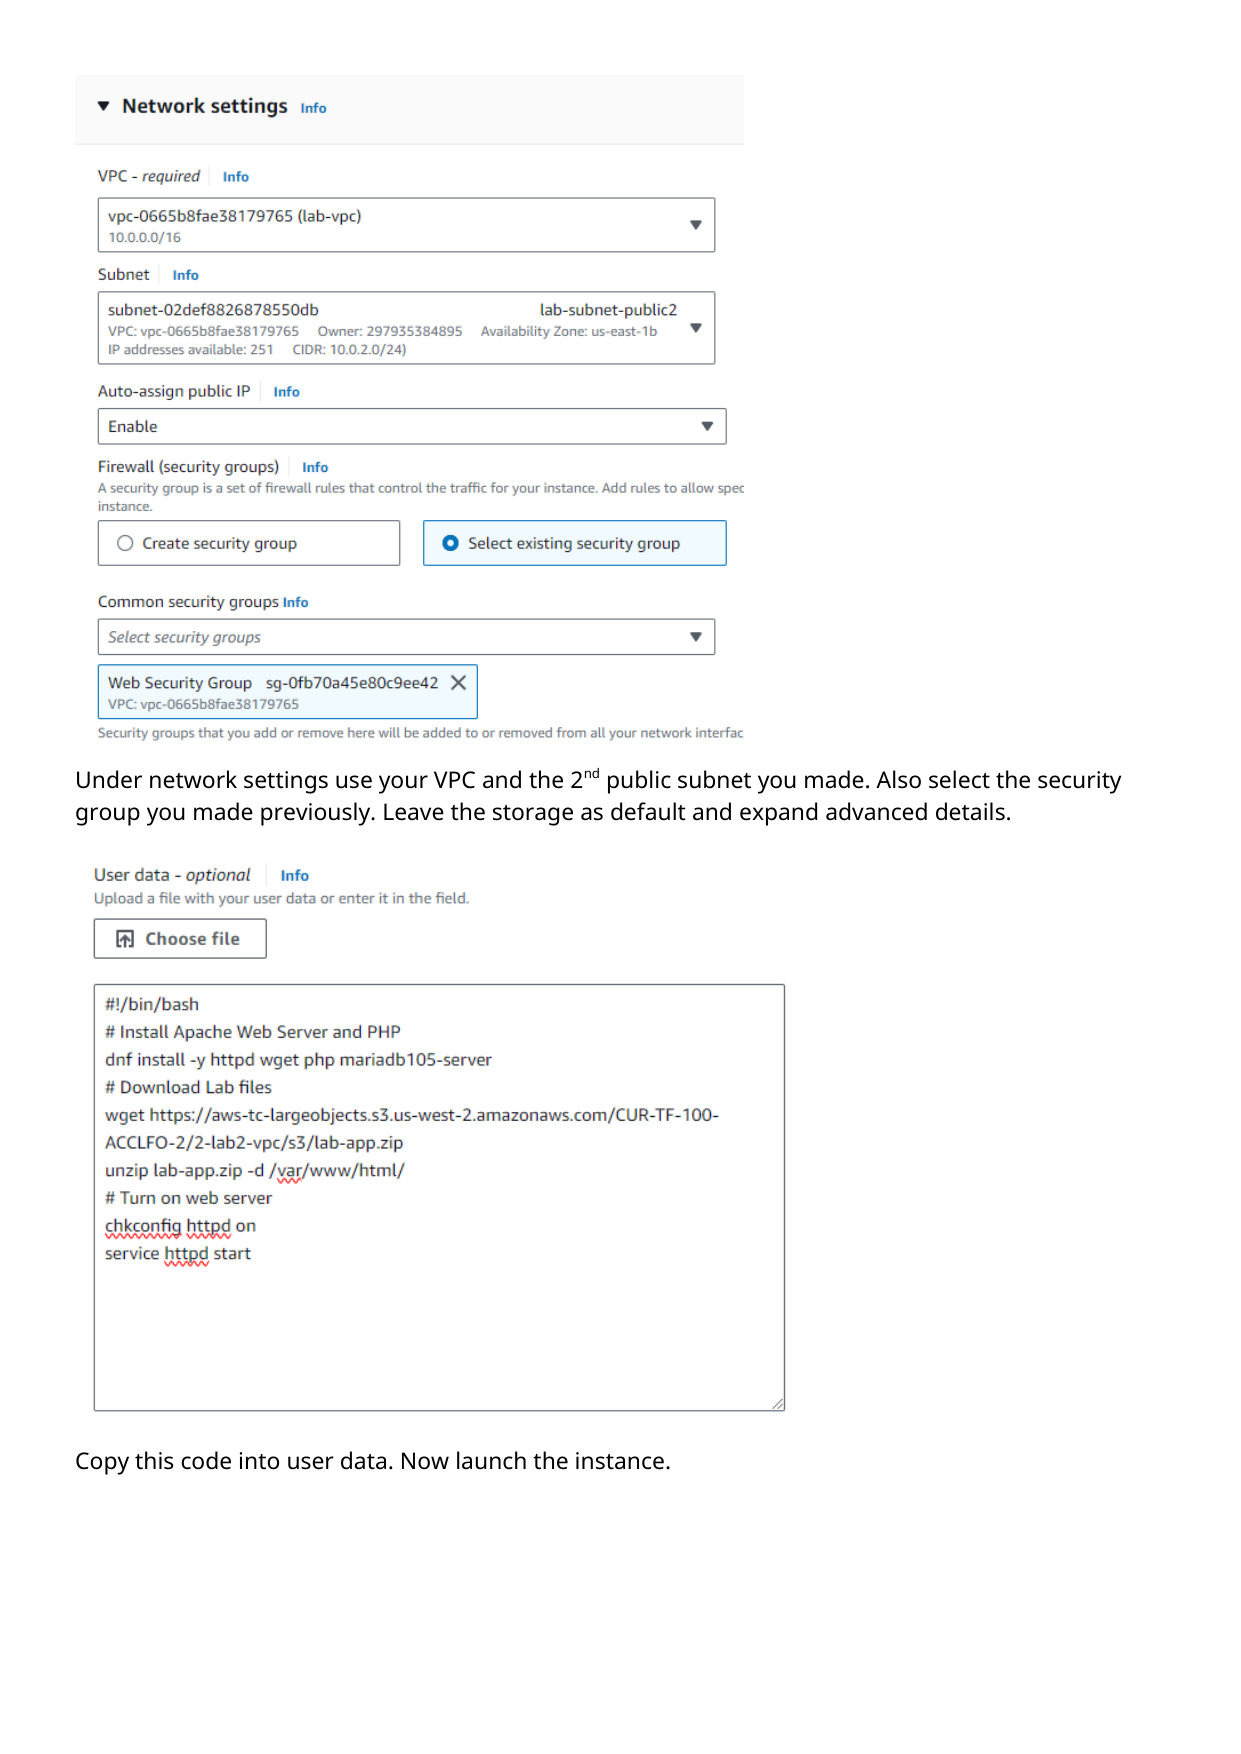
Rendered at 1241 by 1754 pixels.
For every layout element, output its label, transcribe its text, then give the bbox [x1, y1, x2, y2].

text Copy this code into user data. Now launch the instance. [75, 1444, 1165, 1476]
picture [75, 75, 744, 765]
picture [75, 858, 789, 1414]
text Under network settings use your VPC and the 2nd public subnet you made. Also select the security group you made previously. Leave the storage as default and expand advanced details. [75, 764, 1165, 827]
